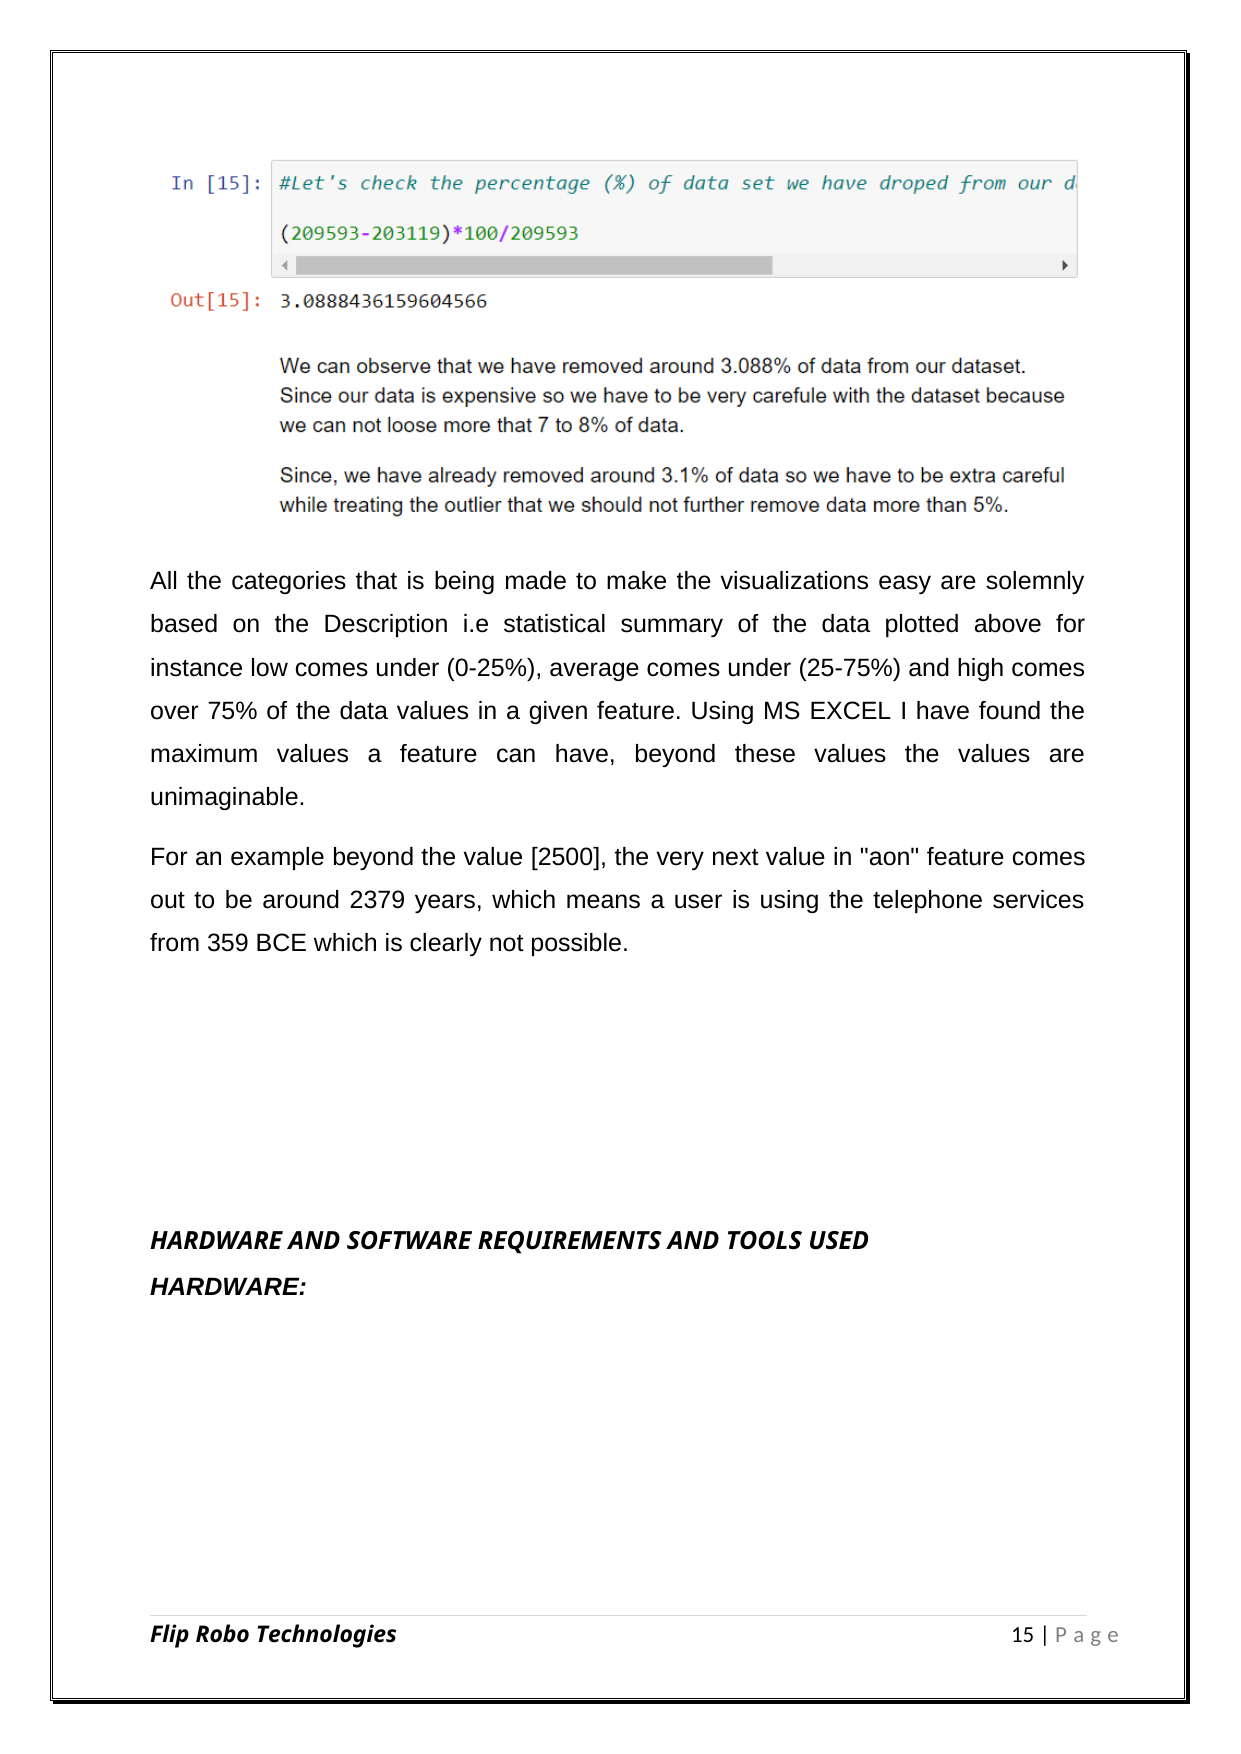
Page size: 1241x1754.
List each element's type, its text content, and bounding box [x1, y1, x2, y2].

text All the categories that is being made to make the visualizations easy are solemnly based on the Description i.e statistical summary of the data plotted above for instance low comes under (0-25%), average comes under (25-75%) and high comes over 75% of the data values in a given feature. Using MS EXCEL I have found the maximum values a feature can have, beyond these values the values are unimaginable. [150, 566, 1087, 811]
picture [150, 150, 1091, 536]
subtitle HARDWARE AND SOFTWARE REQUIREMENTS AND TOOLS USED [150, 1222, 1087, 1256]
text HARDWARE: [150, 1272, 1087, 1300]
text For an example beyond the value [2500], the very next value in "aon" feature comes out to be around 2379 years, which means a user is using the telephone services from 359 BCE which is clearly not possible. [150, 842, 1087, 957]
